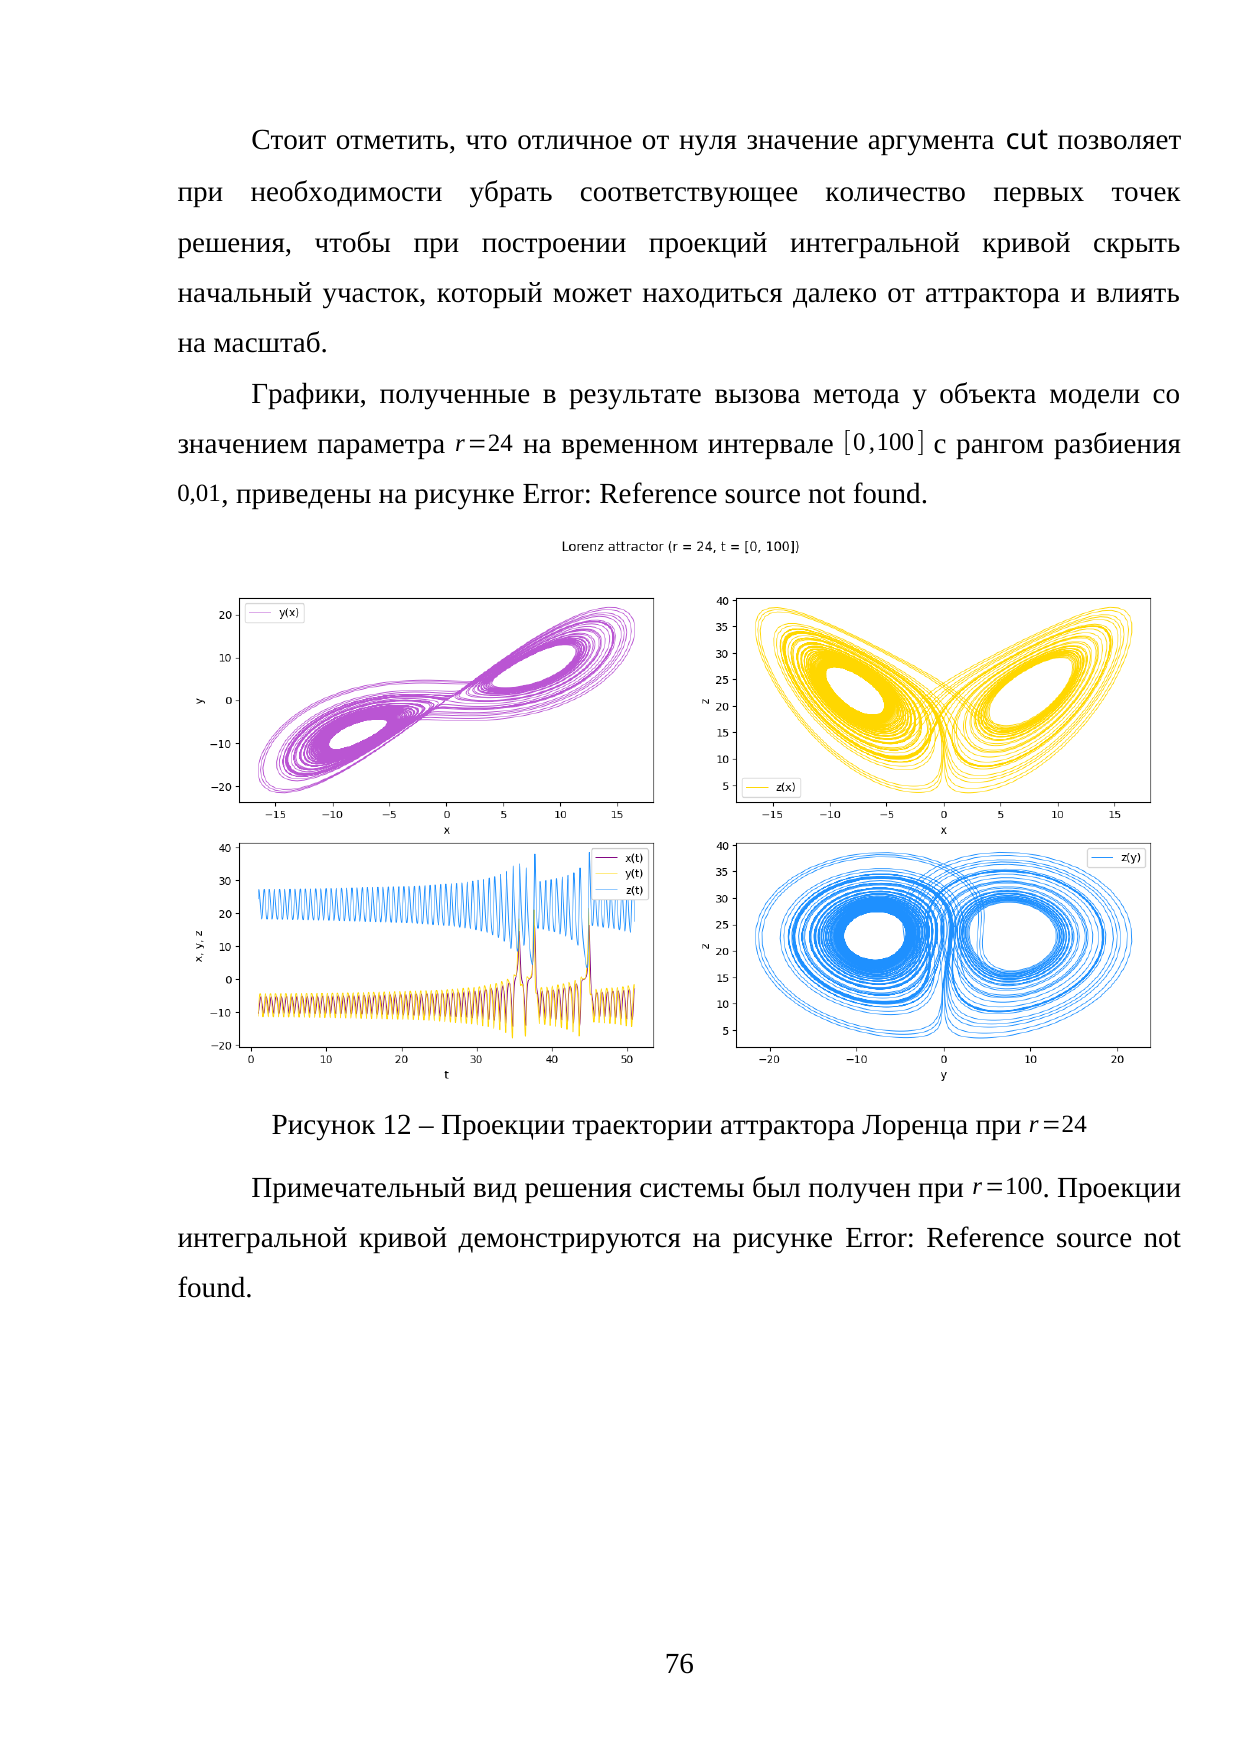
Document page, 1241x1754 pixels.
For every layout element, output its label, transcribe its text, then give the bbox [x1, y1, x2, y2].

text Проекции траектории аттрактора Лоренца при [177, 1107, 1181, 1141]
picture [179, 528, 1179, 1091]
text Стоит отметить, что отличное от нуля значение аргумента cut позволяет при необходимости убрать соответствующее количество первых точек решения, чтобы при построении проекций интегральной кривой скрыть начальный участок, который может находиться далеко от аттрактора и влиять на масштаб. [177, 118, 1181, 359]
